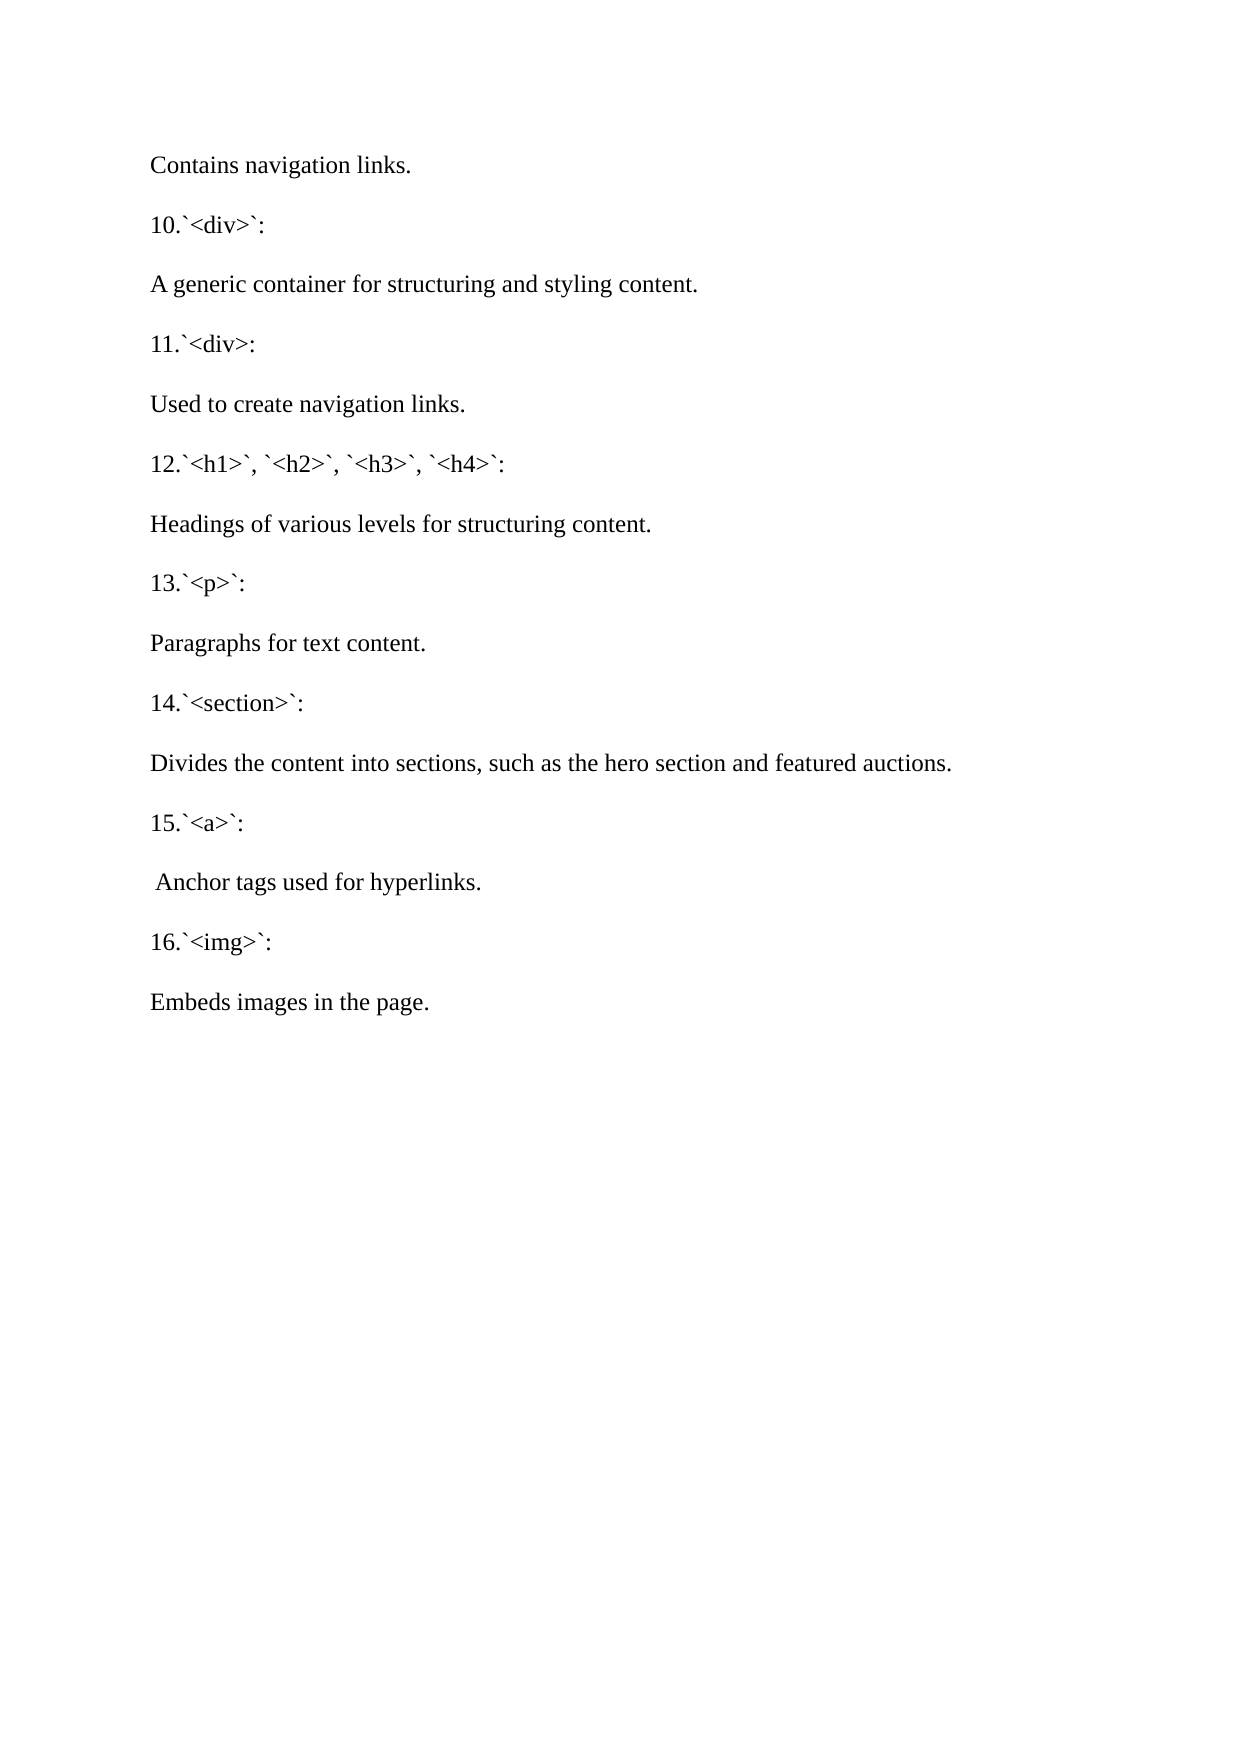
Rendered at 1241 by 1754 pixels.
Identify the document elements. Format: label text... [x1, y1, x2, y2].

text 12.`<h1>`, `<h2>`, `<h3>`, `<h4>`: [150, 449, 1090, 478]
text 16.`<img>`: [150, 927, 1090, 956]
text 15.`<a>`: [150, 808, 1090, 836]
text Paragraphs for text content. [150, 628, 1090, 657]
text Contains navigation links. [150, 150, 1090, 179]
text Anchor tags used for hyperlinks. [150, 867, 1090, 896]
text 10.`<div>`: [150, 210, 1090, 238]
text 11.`<div>: [150, 329, 1090, 358]
text A generic container for structuring and styling content. [150, 269, 1090, 298]
text Headings of various levels for structuring content. [150, 509, 1090, 537]
text 14.`<section>`: [150, 688, 1090, 717]
text Used to create navigation links. [150, 389, 1090, 418]
text 13.`<p>`: [150, 568, 1090, 597]
text Divides the content into sections, such as the hero section and featured auctions. [150, 748, 1090, 777]
text Embeds images in the page. [150, 987, 1090, 1016]
